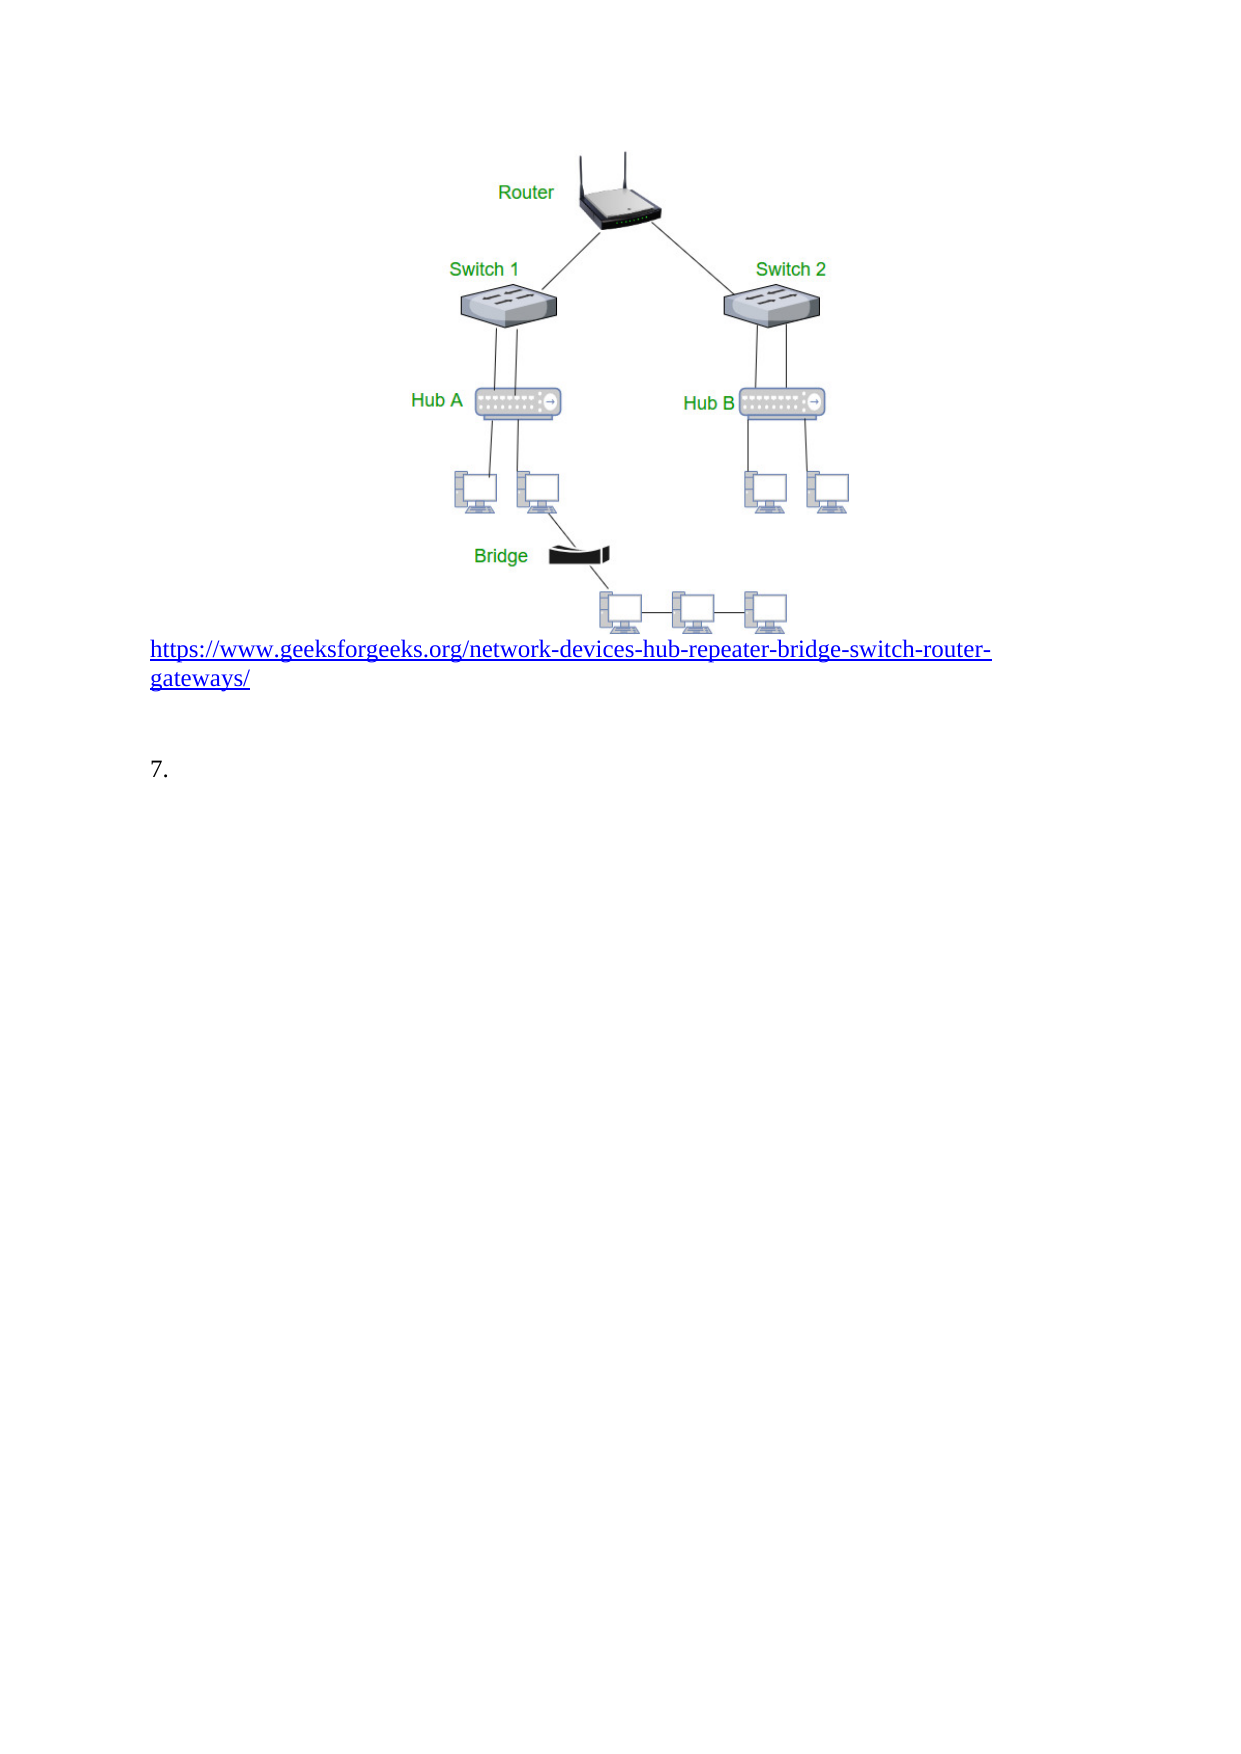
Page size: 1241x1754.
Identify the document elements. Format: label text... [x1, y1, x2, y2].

picture [409, 150, 850, 635]
text https://www.geeksforgeeks.org/network-devices-hub-repeater-bridge-switch-router-gateways/ [150, 634, 1090, 692]
